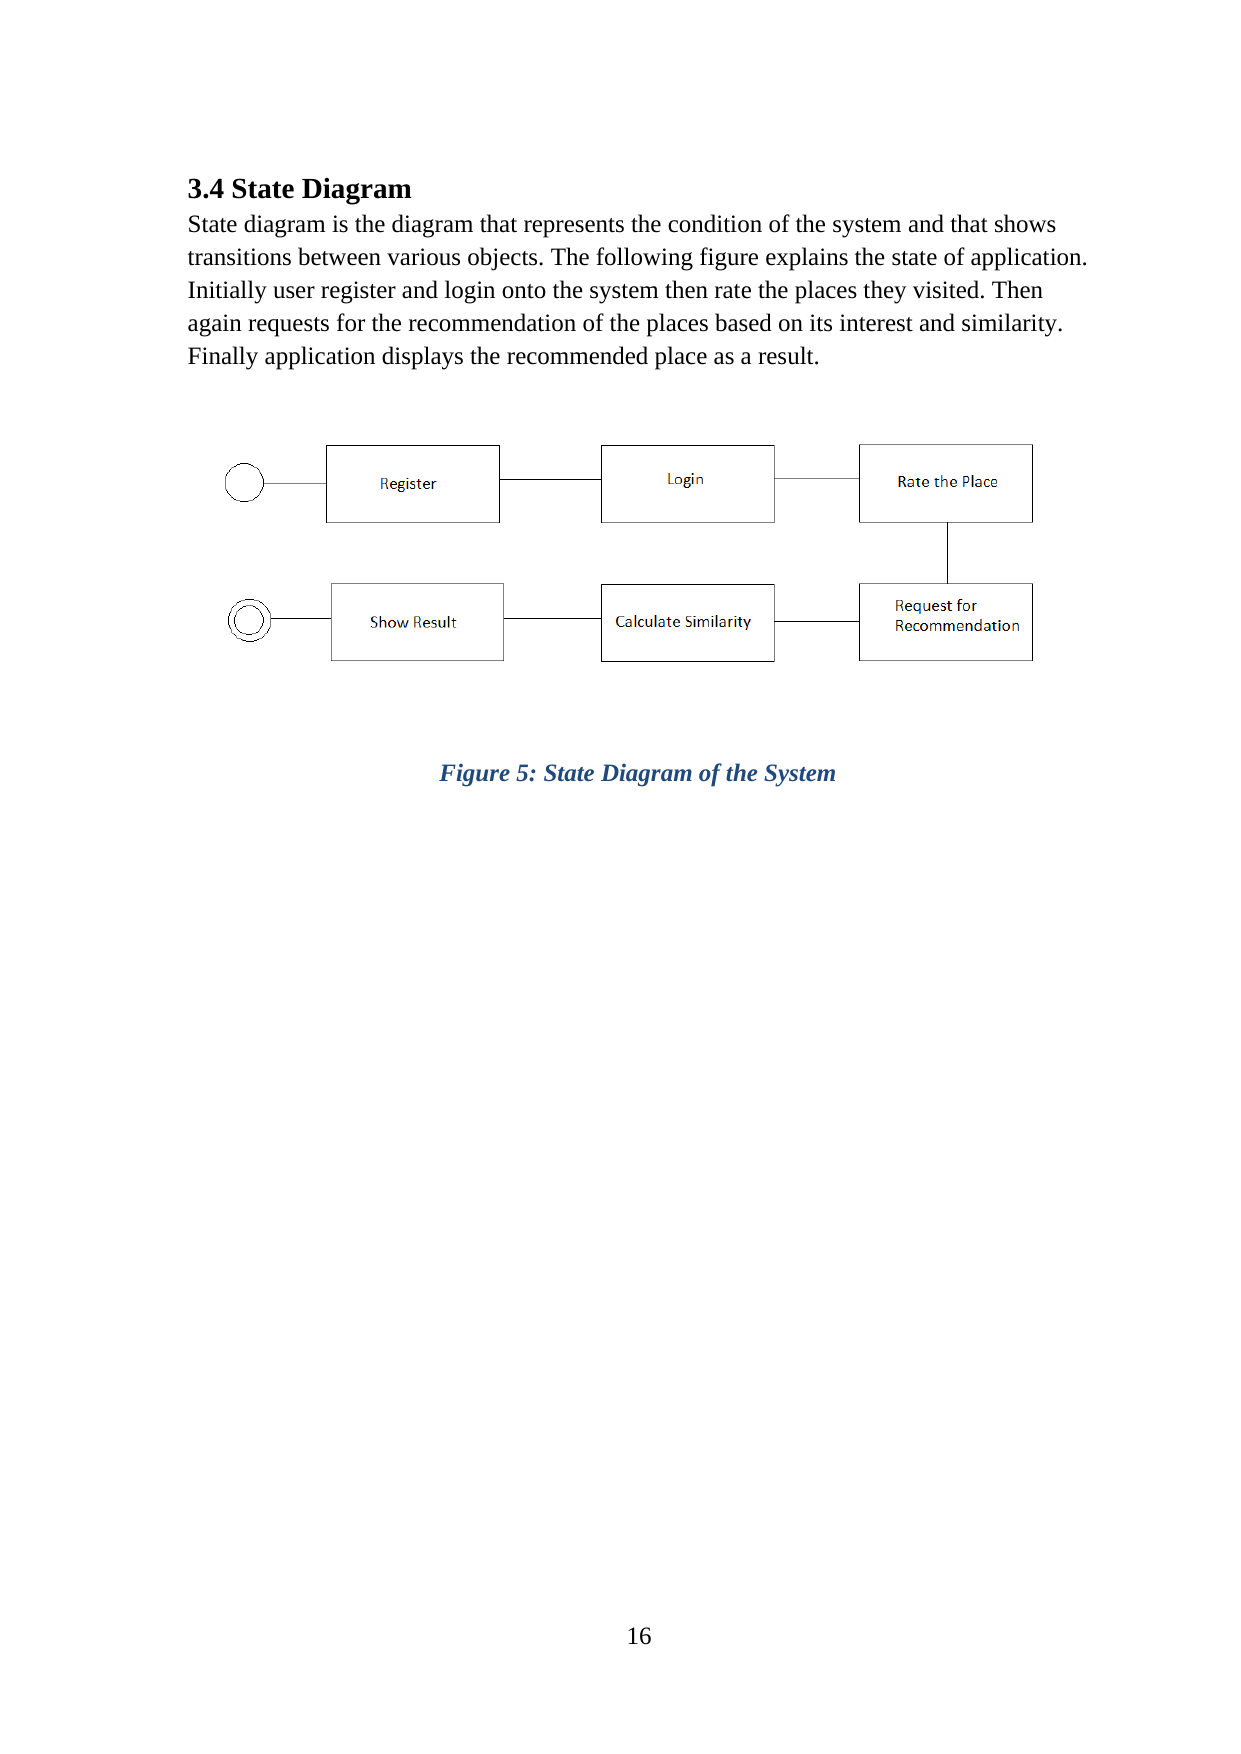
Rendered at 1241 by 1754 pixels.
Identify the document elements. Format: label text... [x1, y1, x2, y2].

picture [187, 395, 1091, 733]
subtitle 3.4 State Diagram [187, 171, 1090, 204]
text State diagram is the diagram that represents the condition of the system and that shows transitions between various objects. The following figure explains the state of application. Initially user register and login onto the system then rate the places they visited. Then again requests for the recommendation of the places based on its interest and similarity. Finally application displays the recommended place as a result. [187, 209, 1090, 370]
text Figure 5: State Diagram of the System [187, 758, 1090, 787]
